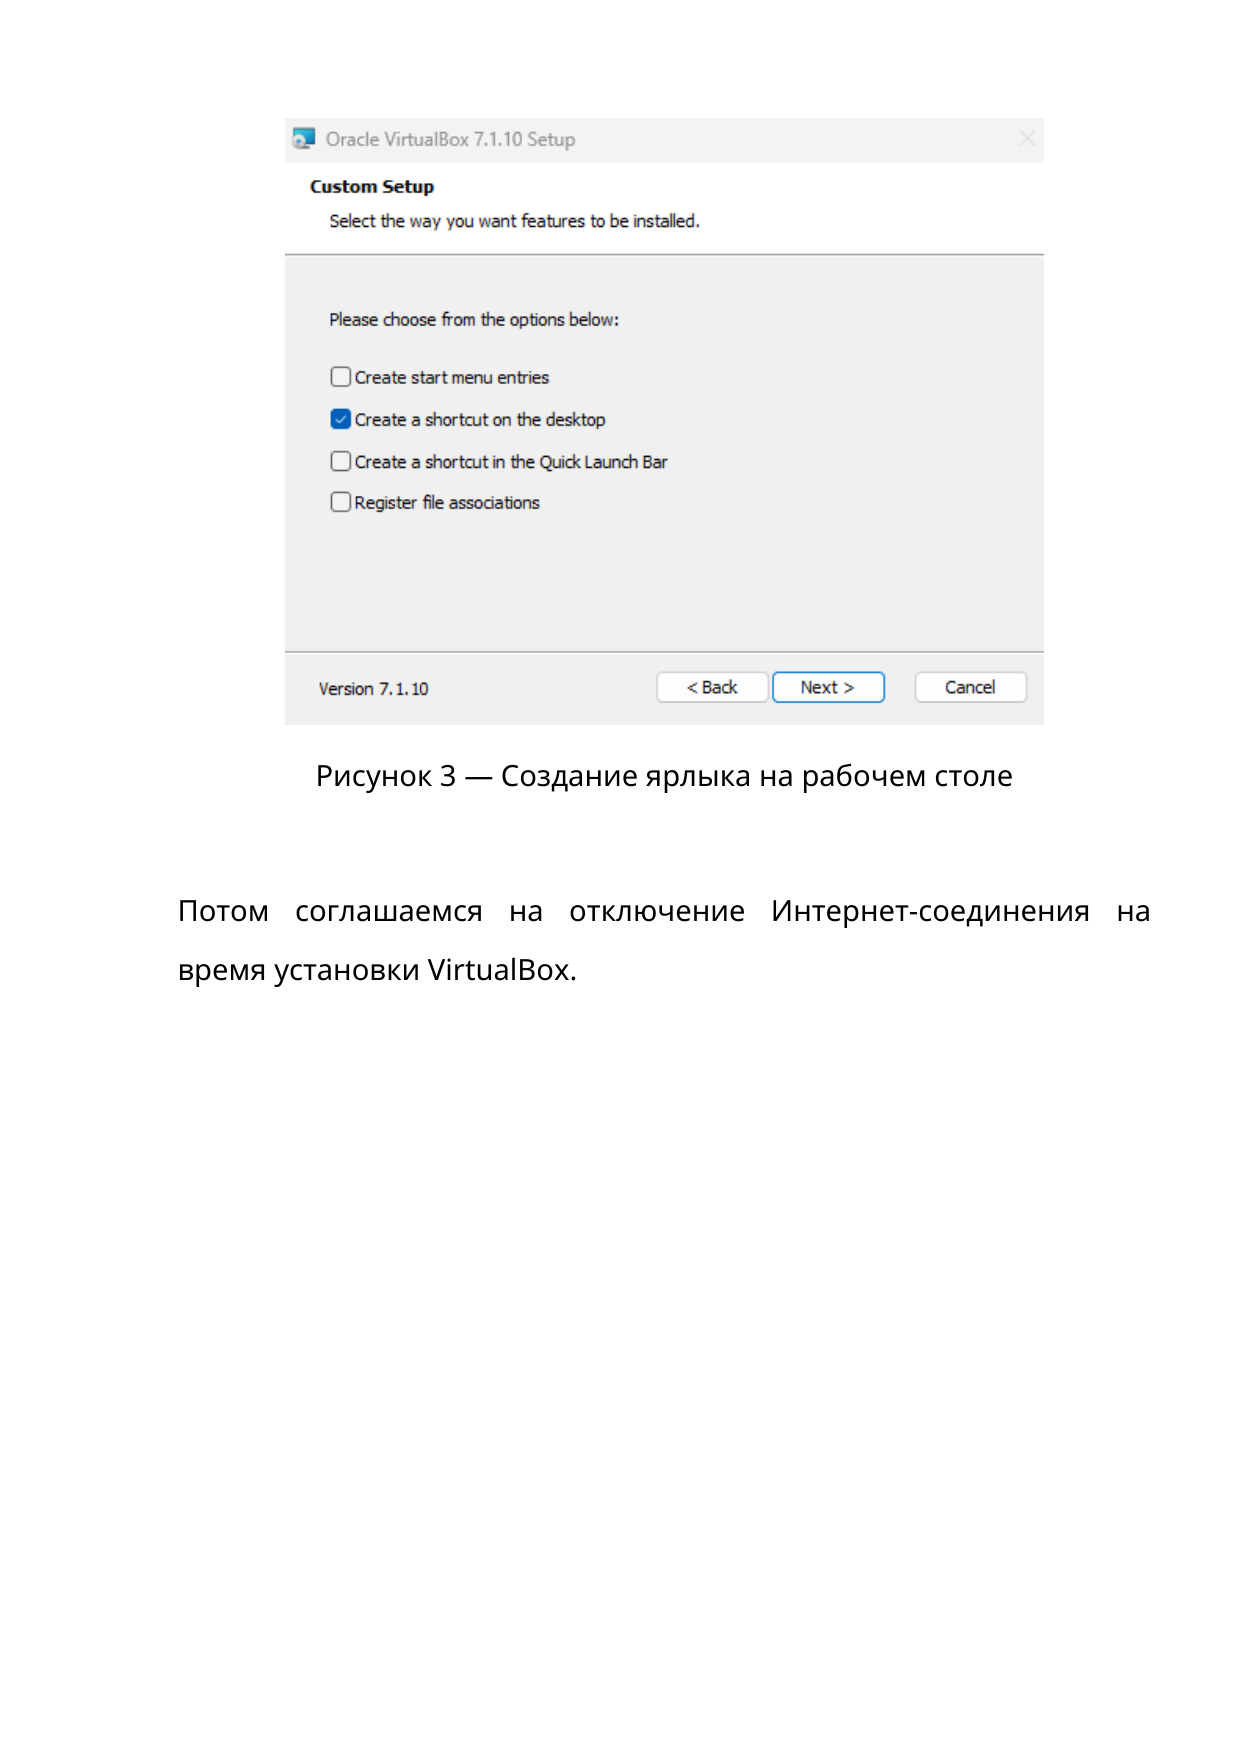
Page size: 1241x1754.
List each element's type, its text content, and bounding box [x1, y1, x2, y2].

text Потом соглашаемся на отключение Интернет-соединения на время установки VirtualBox. [177, 890, 1152, 989]
picture [284, 118, 1045, 725]
text Рисунок 3 — Создание ярлыка на рабочем столе [177, 755, 1152, 795]
